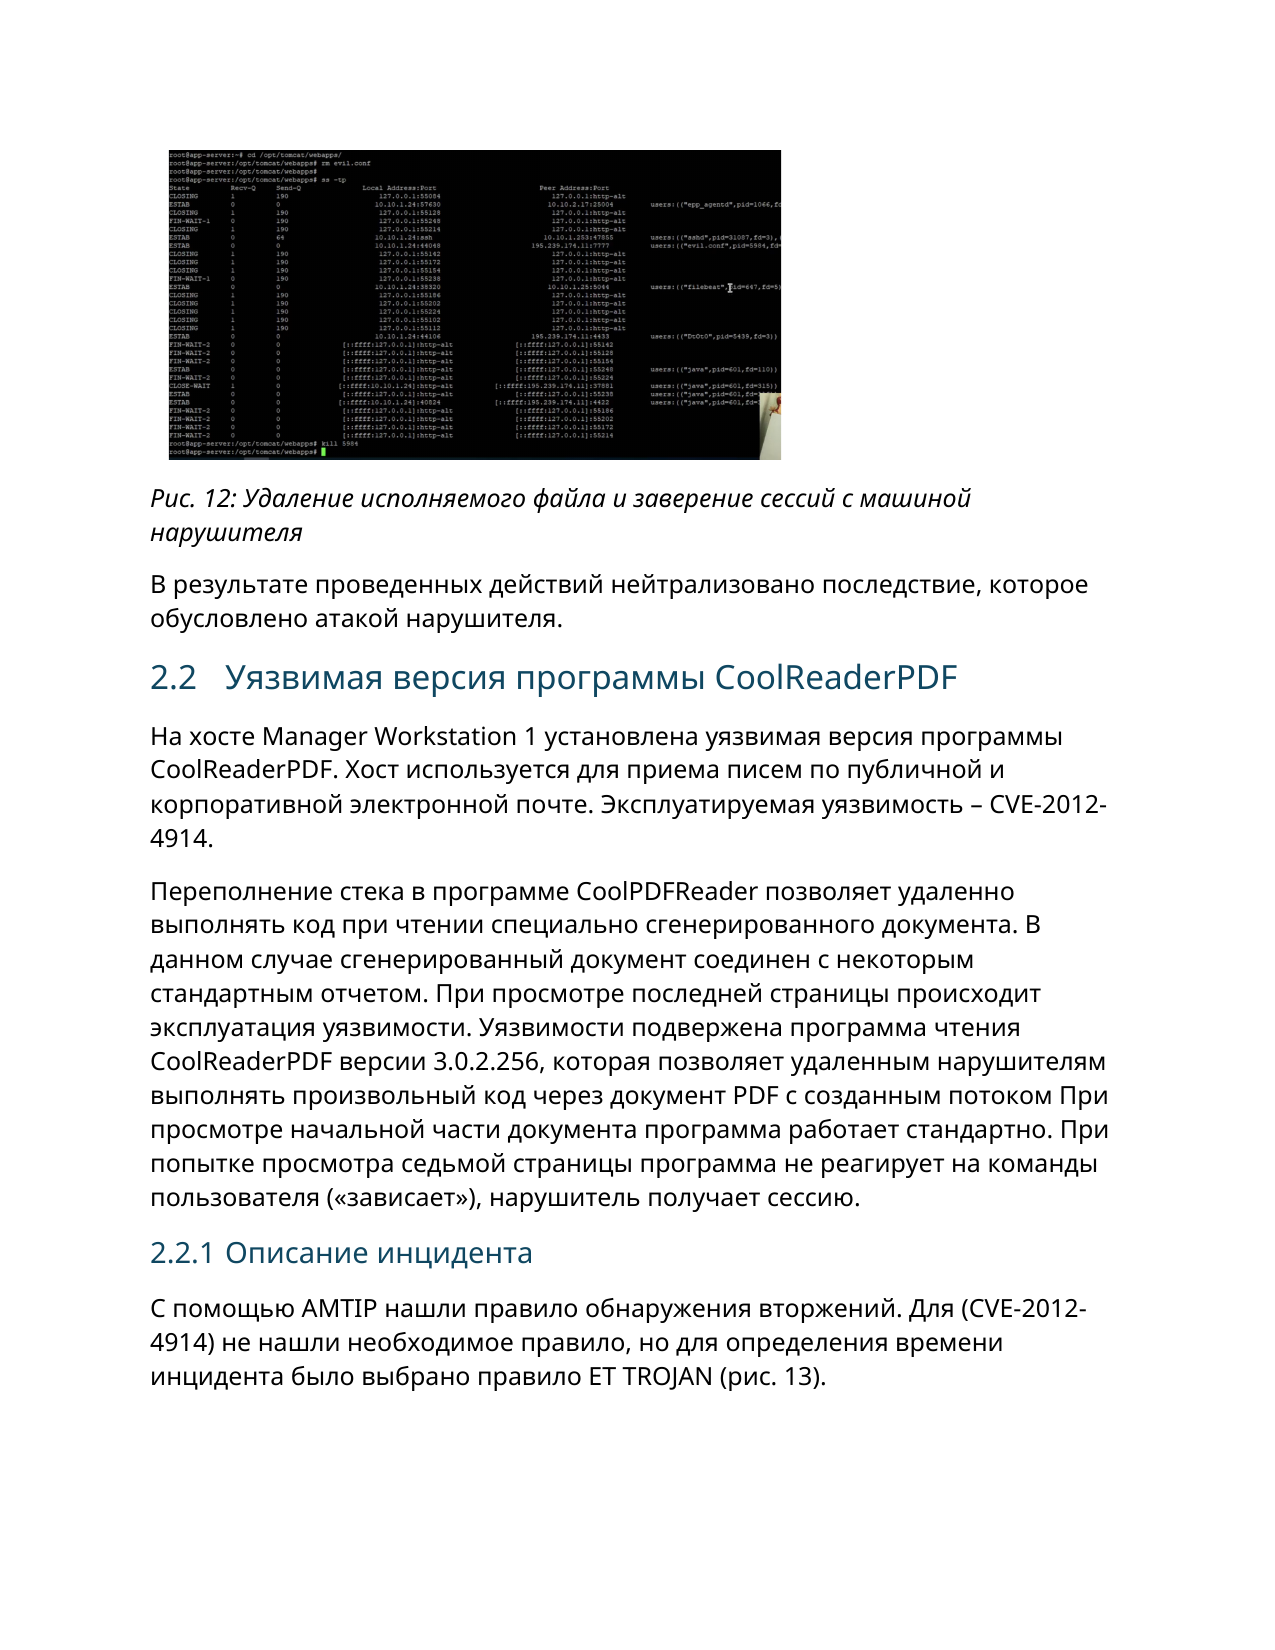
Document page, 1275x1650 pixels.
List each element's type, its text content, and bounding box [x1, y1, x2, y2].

text В результате проведенных действий нейтрализовано последствие, которое обусловлено атакой нарушителя. [150, 567, 1125, 635]
subtitle 2.2.1 Описание инцидента [150, 1232, 1125, 1272]
text Рис. 12: Удаление исполняемого файла и заверение сессий с машиной нарушителя [150, 480, 1125, 548]
text С помощью AMTIP нашли правило обнаружения вторжений. Для (CVE-2012-4914) не нашли необходимое правило, но для определения времени инцидента было выбрано правило ET TROJAN (рис. 13). [150, 1291, 1125, 1393]
text Переполнение стека в программе CoolPDFReader позволяет удаленно выполнять код при чтении специально сгенерированного документа. В данном случае сгенерированный документ соединен с некоторым стандартным отчетом. При просмотре последней страницы происходит эксплуатация уязвимости. Уязвимости подвержена программа чтения CoolReaderPDF версии 3.0.2.256, которая позволяет удаленным нарушителям выполнять произвольный код через документ PDF с созданным потоком При просмотре начальной части документа программа работает стандартно. При попытке просмотра седьмой страницы программа не реагирует на команды пользователя («зависает»), нарушитель получает сессию. [150, 873, 1125, 1214]
picture [168, 150, 782, 460]
text На хосте Manager Workstation 1 установлена уязвимая версия программы CoolReaderPDF. Хост используется для приема писем по публичной и корпоративной электронной почте. Эксплуатируемая уязвимость – CVE-2012-4914. [150, 718, 1125, 854]
subtitle 2.2 Уязвимая версия программы CoolReaderPDF [150, 654, 1125, 699]
